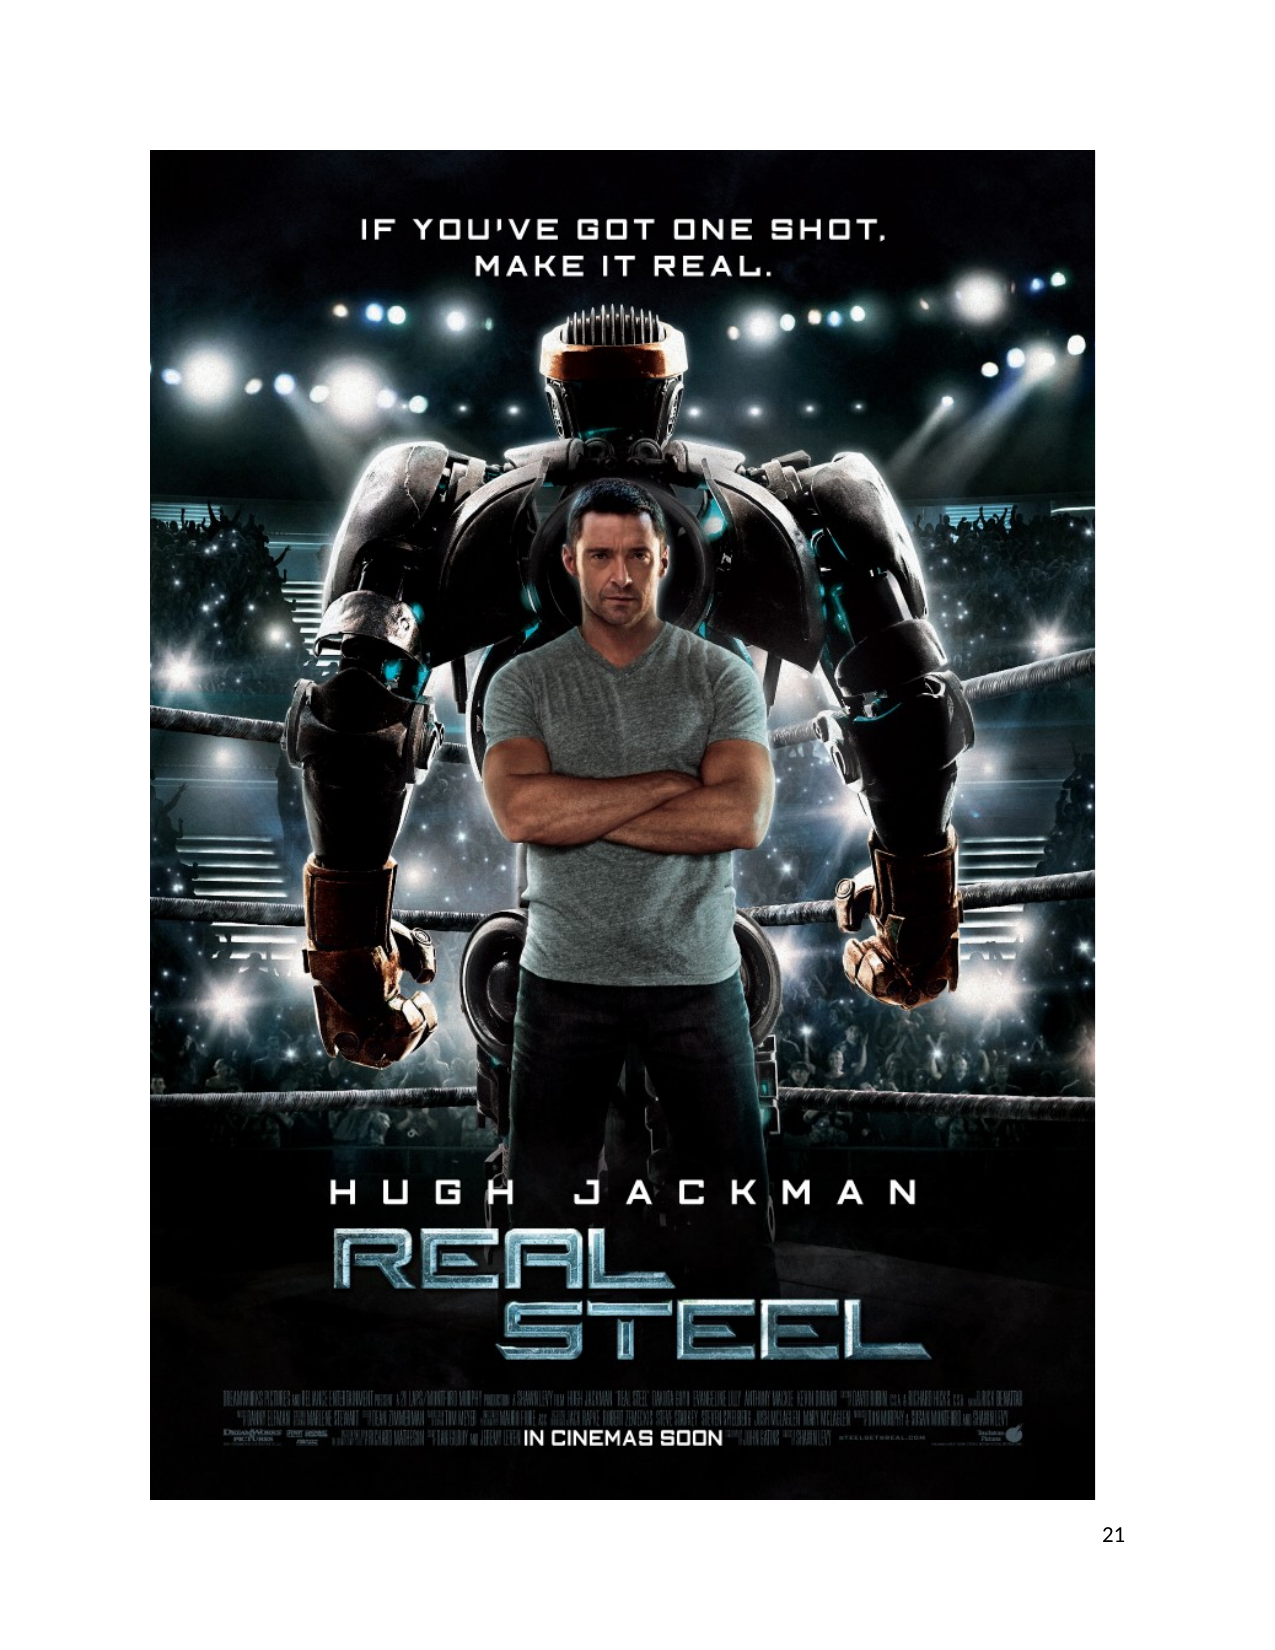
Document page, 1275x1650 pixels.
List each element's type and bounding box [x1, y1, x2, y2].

picture [150, 150, 1096, 1500]
